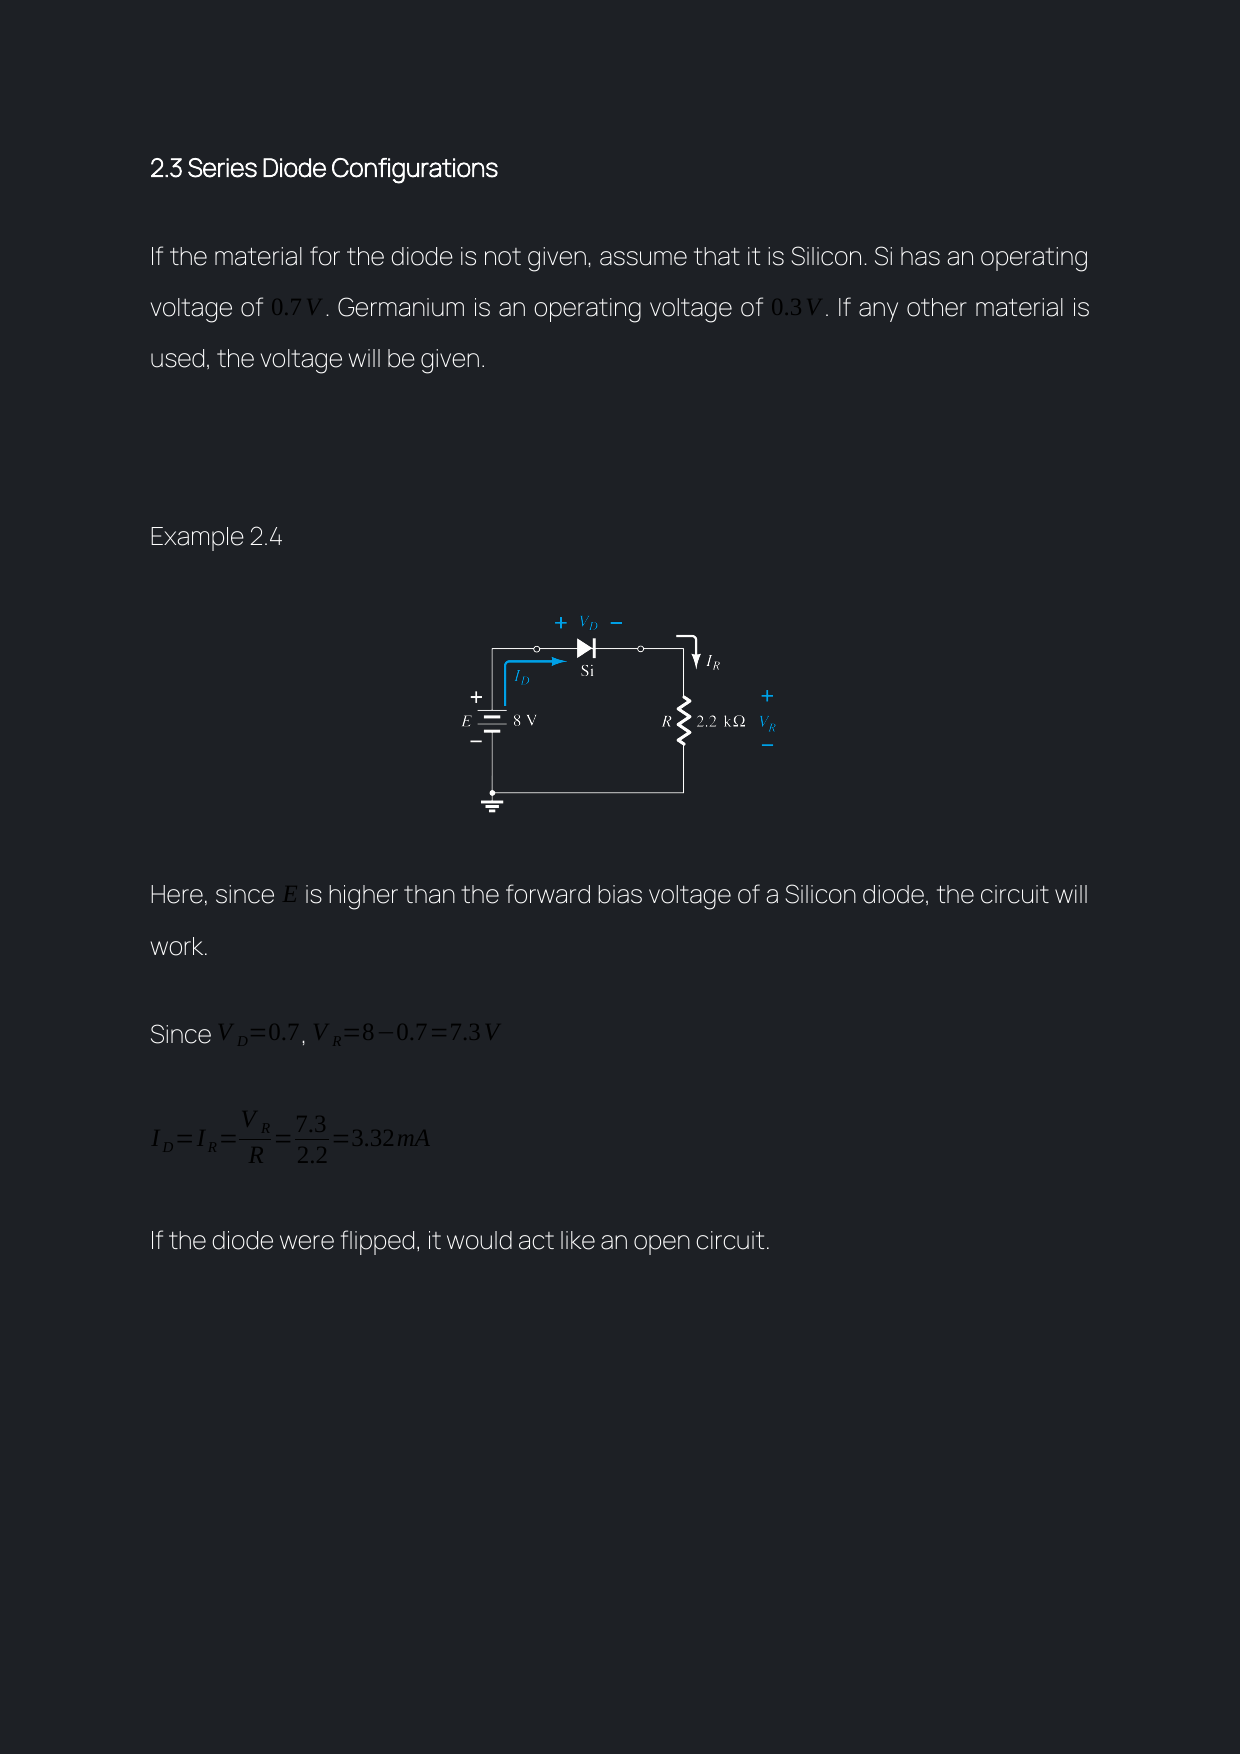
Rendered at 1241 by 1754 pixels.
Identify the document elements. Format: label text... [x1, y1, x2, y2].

picture [452, 607, 788, 823]
subtitle 2.3 Series Diode Configurations [150, 150, 1090, 184]
text If the material for the diode is not given, assume that it is Silicon. Si has an operating voltage of . Germanium is an operating voltage of . If any other material is used, the voltage will be given. [150, 239, 1090, 375]
text Example 2.4 [150, 519, 1090, 553]
text Here, since is higher than the forward bias voltage of a Silicon diode, the circuit will work. [150, 877, 1090, 962]
text Since , [150, 1017, 1090, 1051]
text If the diode were flipped, it would act like an open circuit. [150, 1223, 1090, 1257]
